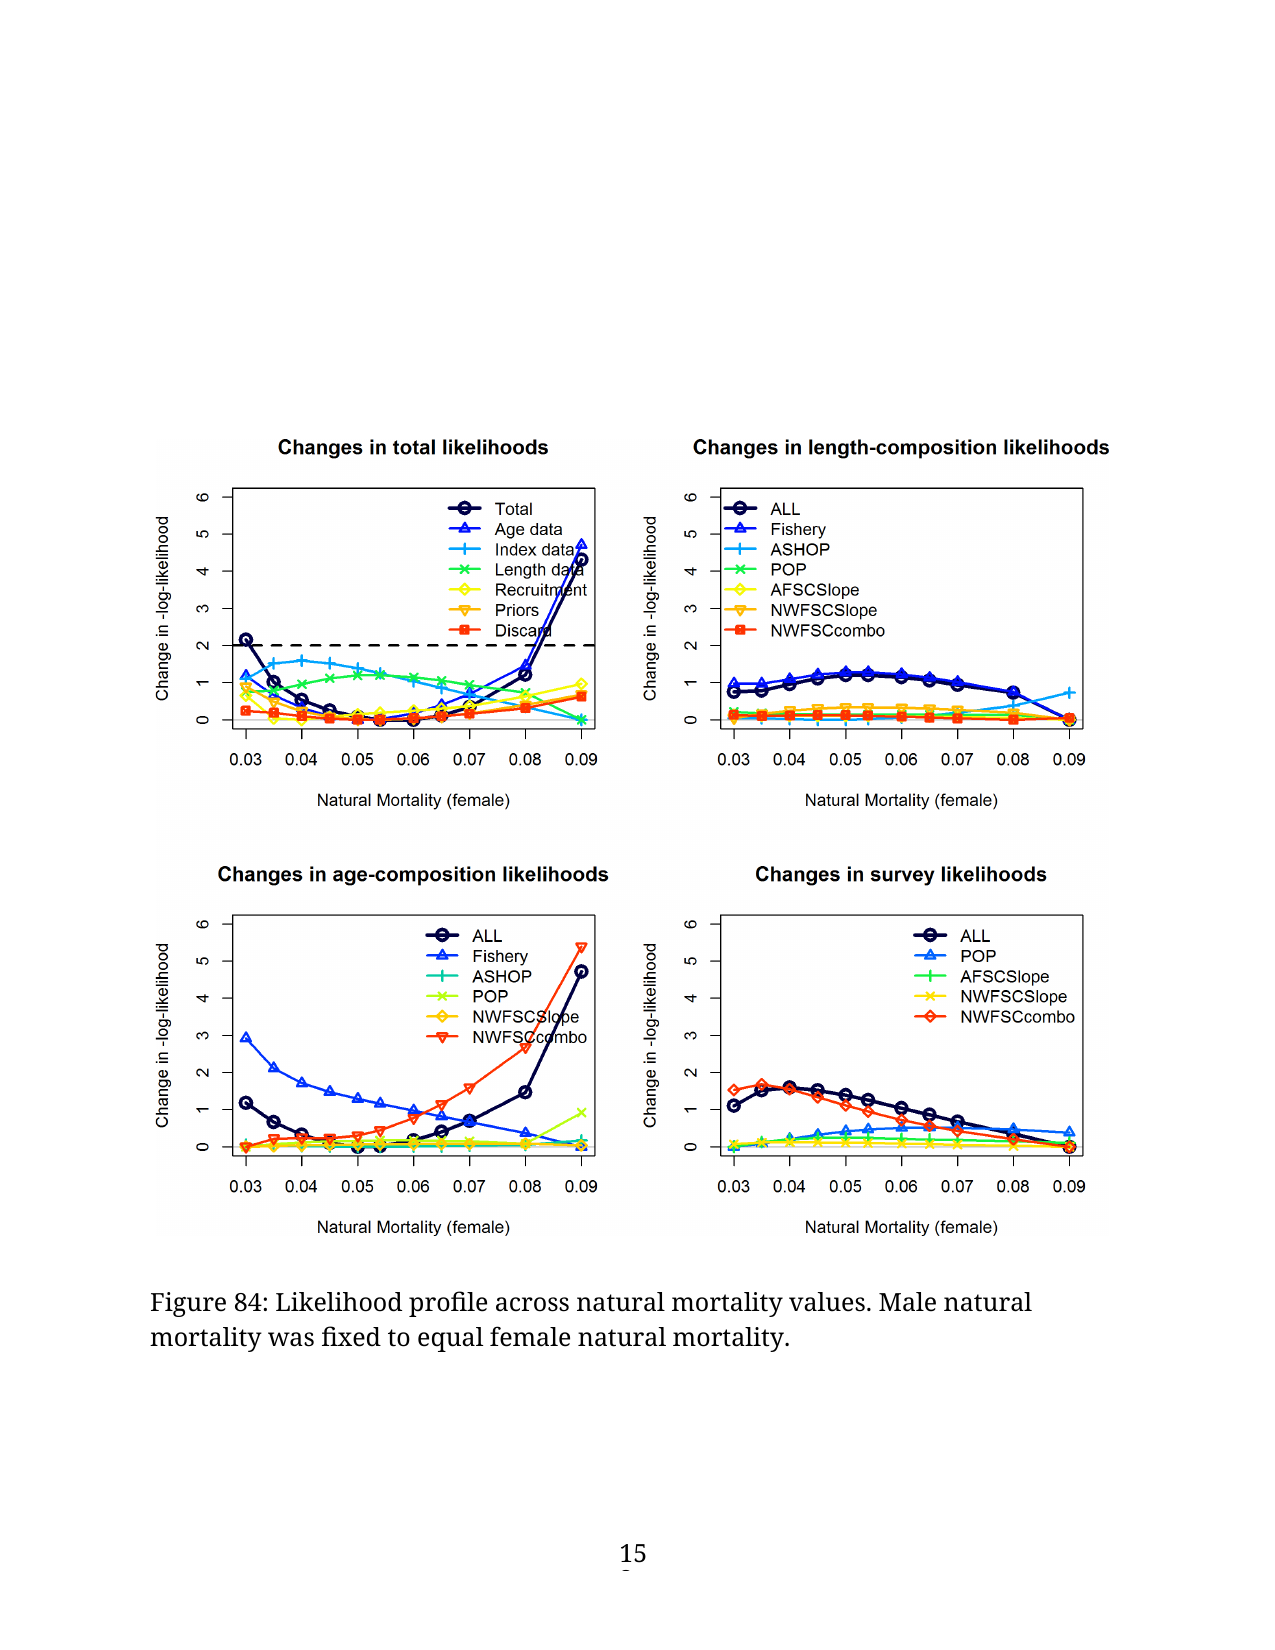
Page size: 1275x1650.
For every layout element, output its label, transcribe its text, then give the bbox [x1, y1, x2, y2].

text Figure 84: Likelihood profile across natural mortality values. Male natural mortality was fixed to equal female natural mortality. [150, 1284, 1126, 1354]
picture [155, 439, 1109, 1236]
